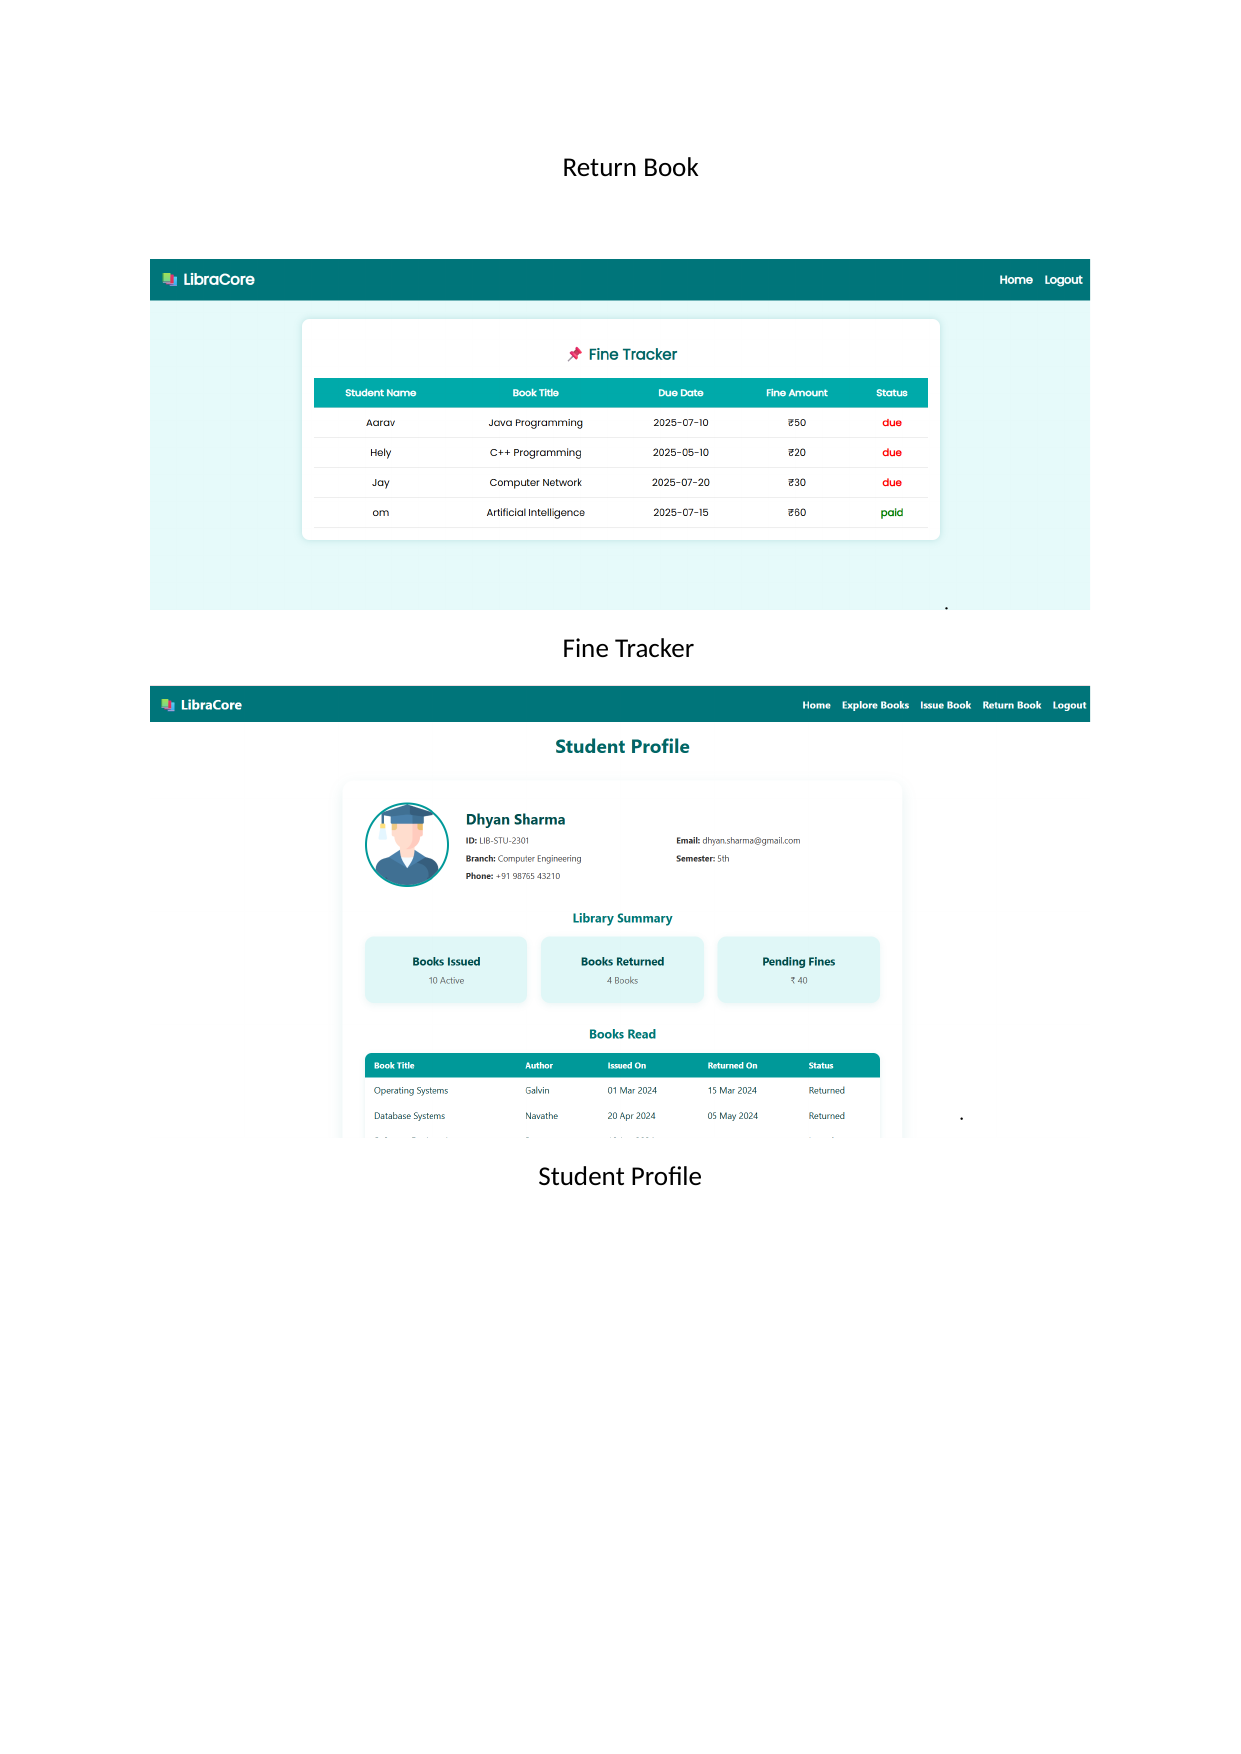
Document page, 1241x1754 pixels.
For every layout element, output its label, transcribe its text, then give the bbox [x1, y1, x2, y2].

picture [150, 685, 1091, 1138]
text Fine Tracker [150, 631, 1090, 664]
text Return Book [150, 150, 1090, 183]
picture [150, 259, 1091, 610]
text Student Profile [150, 1159, 1090, 1192]
